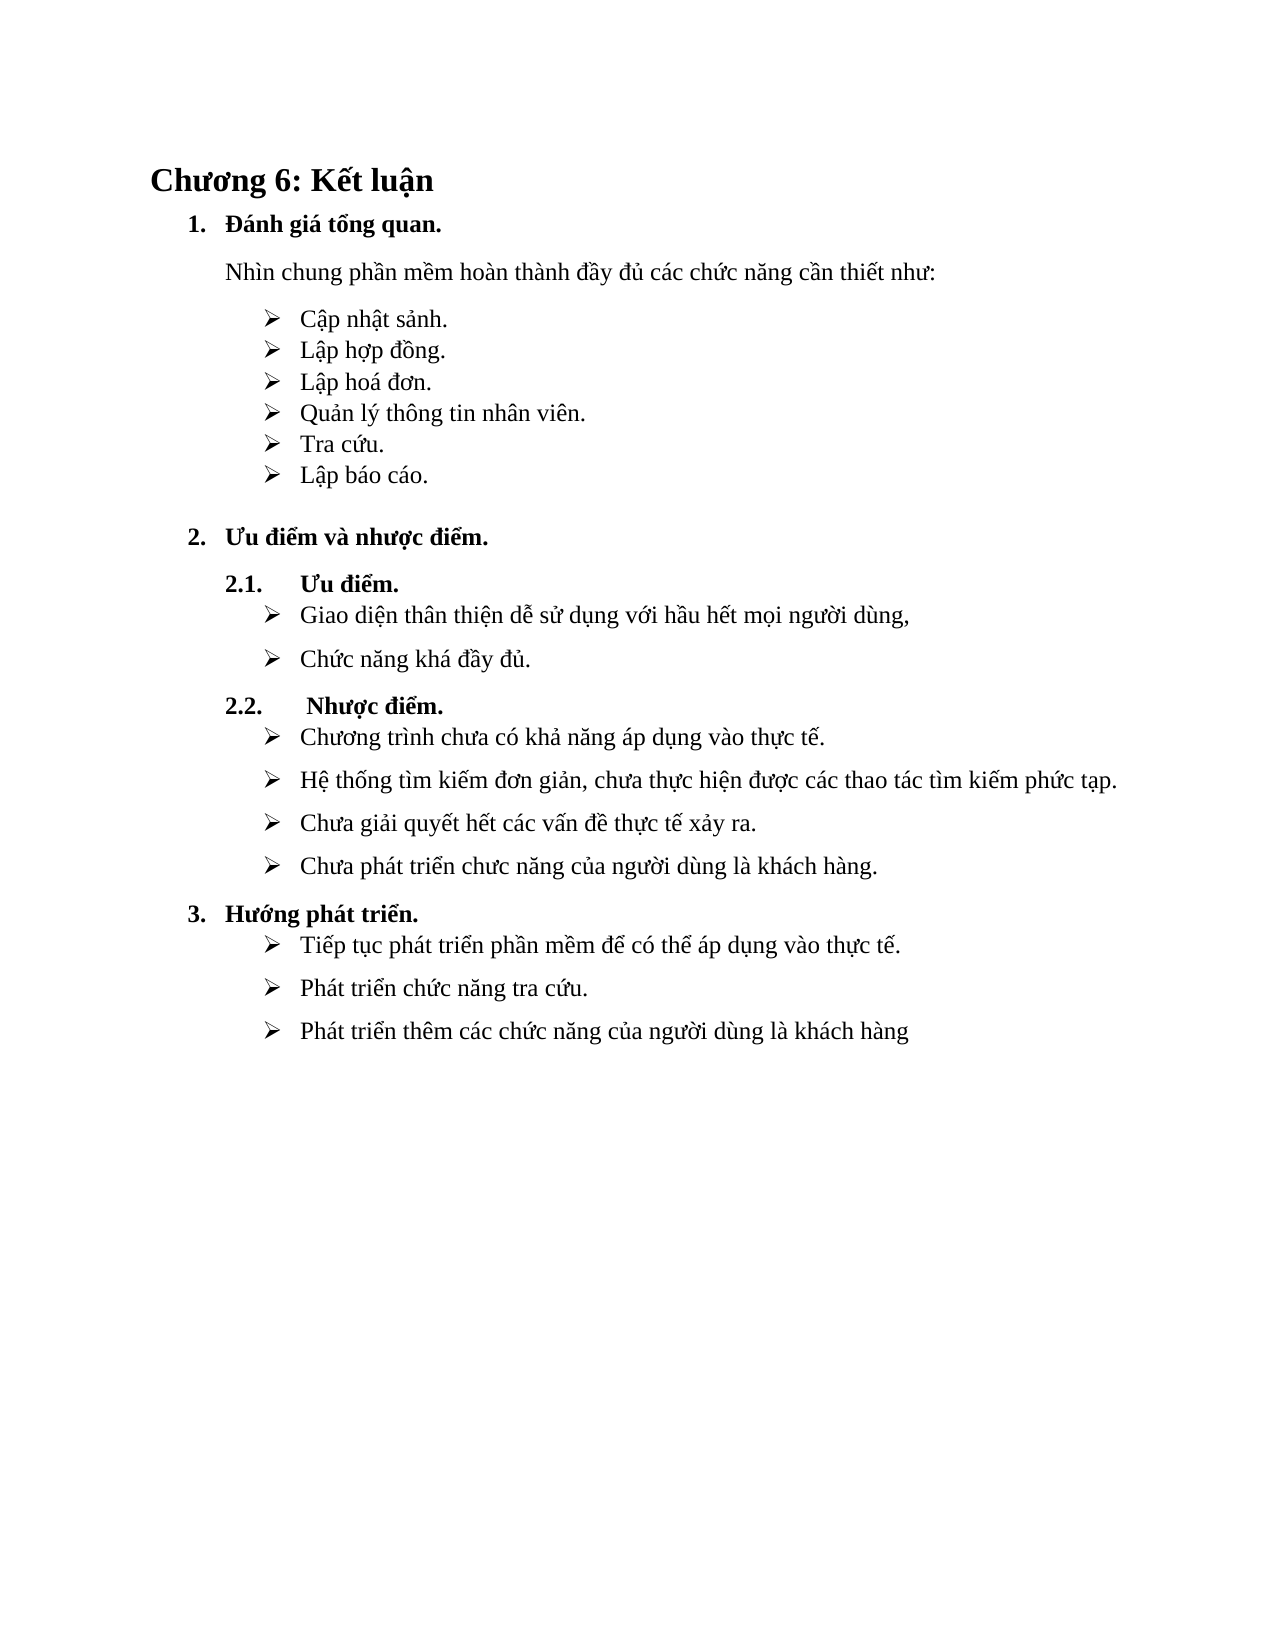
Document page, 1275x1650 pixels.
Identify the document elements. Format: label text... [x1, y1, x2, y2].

list Ưu điểm và nhược điểm. [187, 522, 1125, 551]
list Tra cứu. [262, 429, 1125, 457]
list Quản lý thông tin nhân viên. [262, 398, 1125, 426]
subtitle Hướng phát triển. [187, 899, 1125, 927]
list Lập hợp đồng. [262, 336, 1125, 364]
list Hệ thống tìm kiếm đơn giản, chưa thực hiện được các thao tác tìm kiếm phức tạp. [262, 765, 1125, 794]
text Nhìn chung phần mềm hoàn thành đầy đủ các chức năng cần thiết như: [225, 257, 1125, 286]
list Lập báo cáo. [262, 460, 1125, 488]
list Chức năng khá đầy đủ. [262, 644, 1125, 672]
list Phát triển chức năng tra cứu. [262, 973, 1125, 1002]
list Lập hoá đơn. [262, 367, 1125, 395]
list Chương trình chưa có khả năng áp dụng vào thực tế. [262, 722, 1125, 751]
list Chưa phát triển chưc năng của người dùng là khách hàng. [262, 851, 1125, 880]
list Giao diện thân thiện dễ sử dụng với hầu hết mọi người dùng, [262, 601, 1125, 629]
list Phát triển thêm các chức năng của người dùng là khách hàng [262, 1016, 1125, 1045]
subtitle Ưu điểm. [225, 569, 1125, 598]
list Cập nhật sảnh. [262, 304, 1125, 333]
list Tiếp tục phát triển phần mềm để có thể áp dụng vào thực tế. [262, 930, 1125, 958]
subtitle Nhược điểm. [225, 691, 1125, 720]
subtitle Chương 6: Kết luận [150, 160, 1125, 199]
list Đánh giá tổng quan. [187, 209, 1125, 238]
list Chưa giải quyết hết các vấn đề thực tế xảy ra. [262, 808, 1125, 837]
